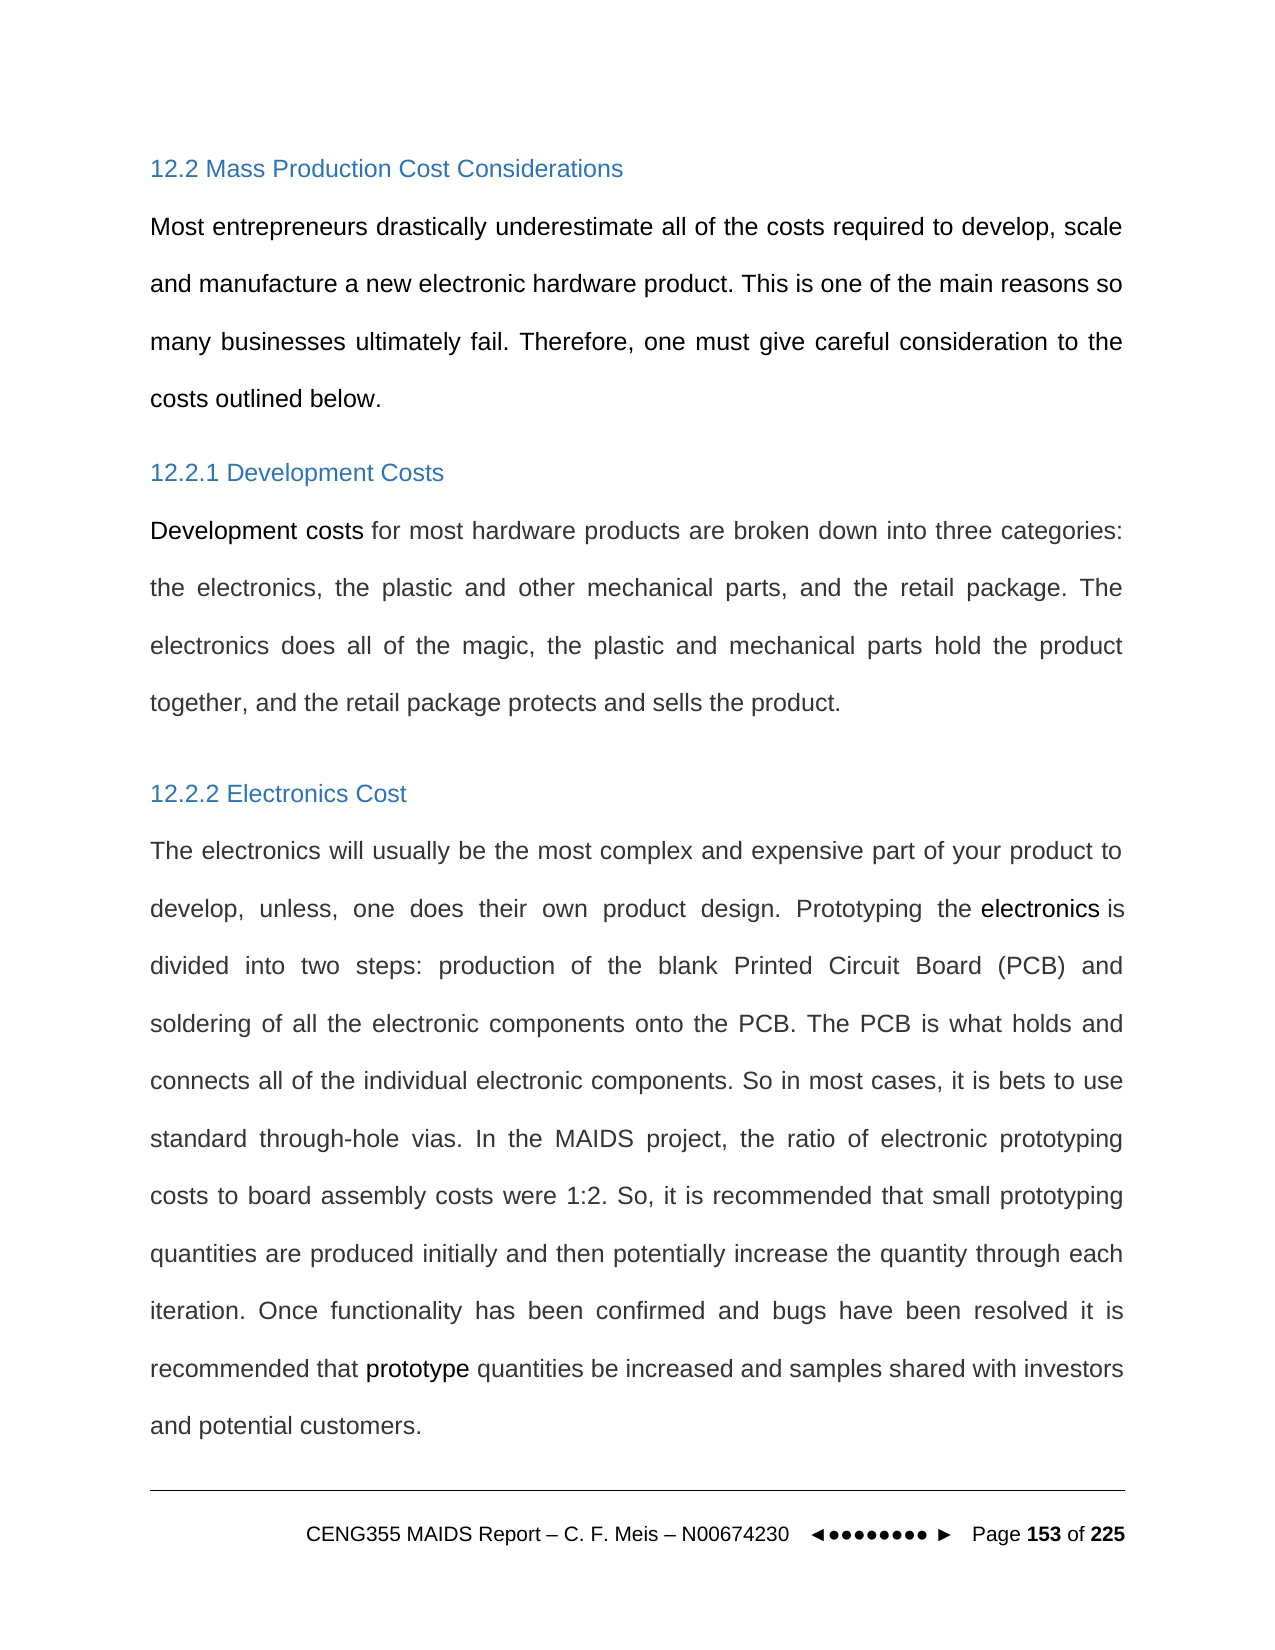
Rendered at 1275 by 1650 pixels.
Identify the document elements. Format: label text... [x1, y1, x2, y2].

text Most entrepreneurs drastically underestimate all of the costs required to develop, scale and manufacture a new electronic hardware product. This is one of the main reasons so many businesses ultimately fail. Therefore, one must give careful consideration to the costs outlined below. [150, 212, 1125, 413]
subtitle 12.2 Mass Production Cost Considerations [150, 154, 1125, 183]
text The electronics will usually be the most complex and expensive part of your product to develop, unless, one does their own product design. Prototyping the electronics is divided into two steps: production of the blank Printed Circuit Board (PCB) and soldering of all the electronic components onto the PCB. The PCB is what holds and connects all of the individual electronic components. So in most cases, it is bets to use standard through-hole vias. In the MAIDS project, the ratio of electronic prototyping costs to board assembly costs were 1:2. So, it is recommended that small prototyping quantities are produced initially and then potentially increase the quantity through each iteration. Once functionality has been confirmed and bugs have been resolved it is recommended that prototype quantities be increased and samples shared with investors and potential customers. [150, 836, 1125, 1440]
text Development costs for most hardware products are broken down into three categories: the electronics, the plastic and other mechanical parts, and the retail package. The electronics does all of the magic, the plastic and mechanical parts hold the product together, and the retail package protects and sells the product. [150, 516, 1125, 717]
subtitle 12.2.2 Electronics Cost [150, 779, 1125, 807]
subtitle 12.2.1 Development Costs [150, 458, 1125, 487]
